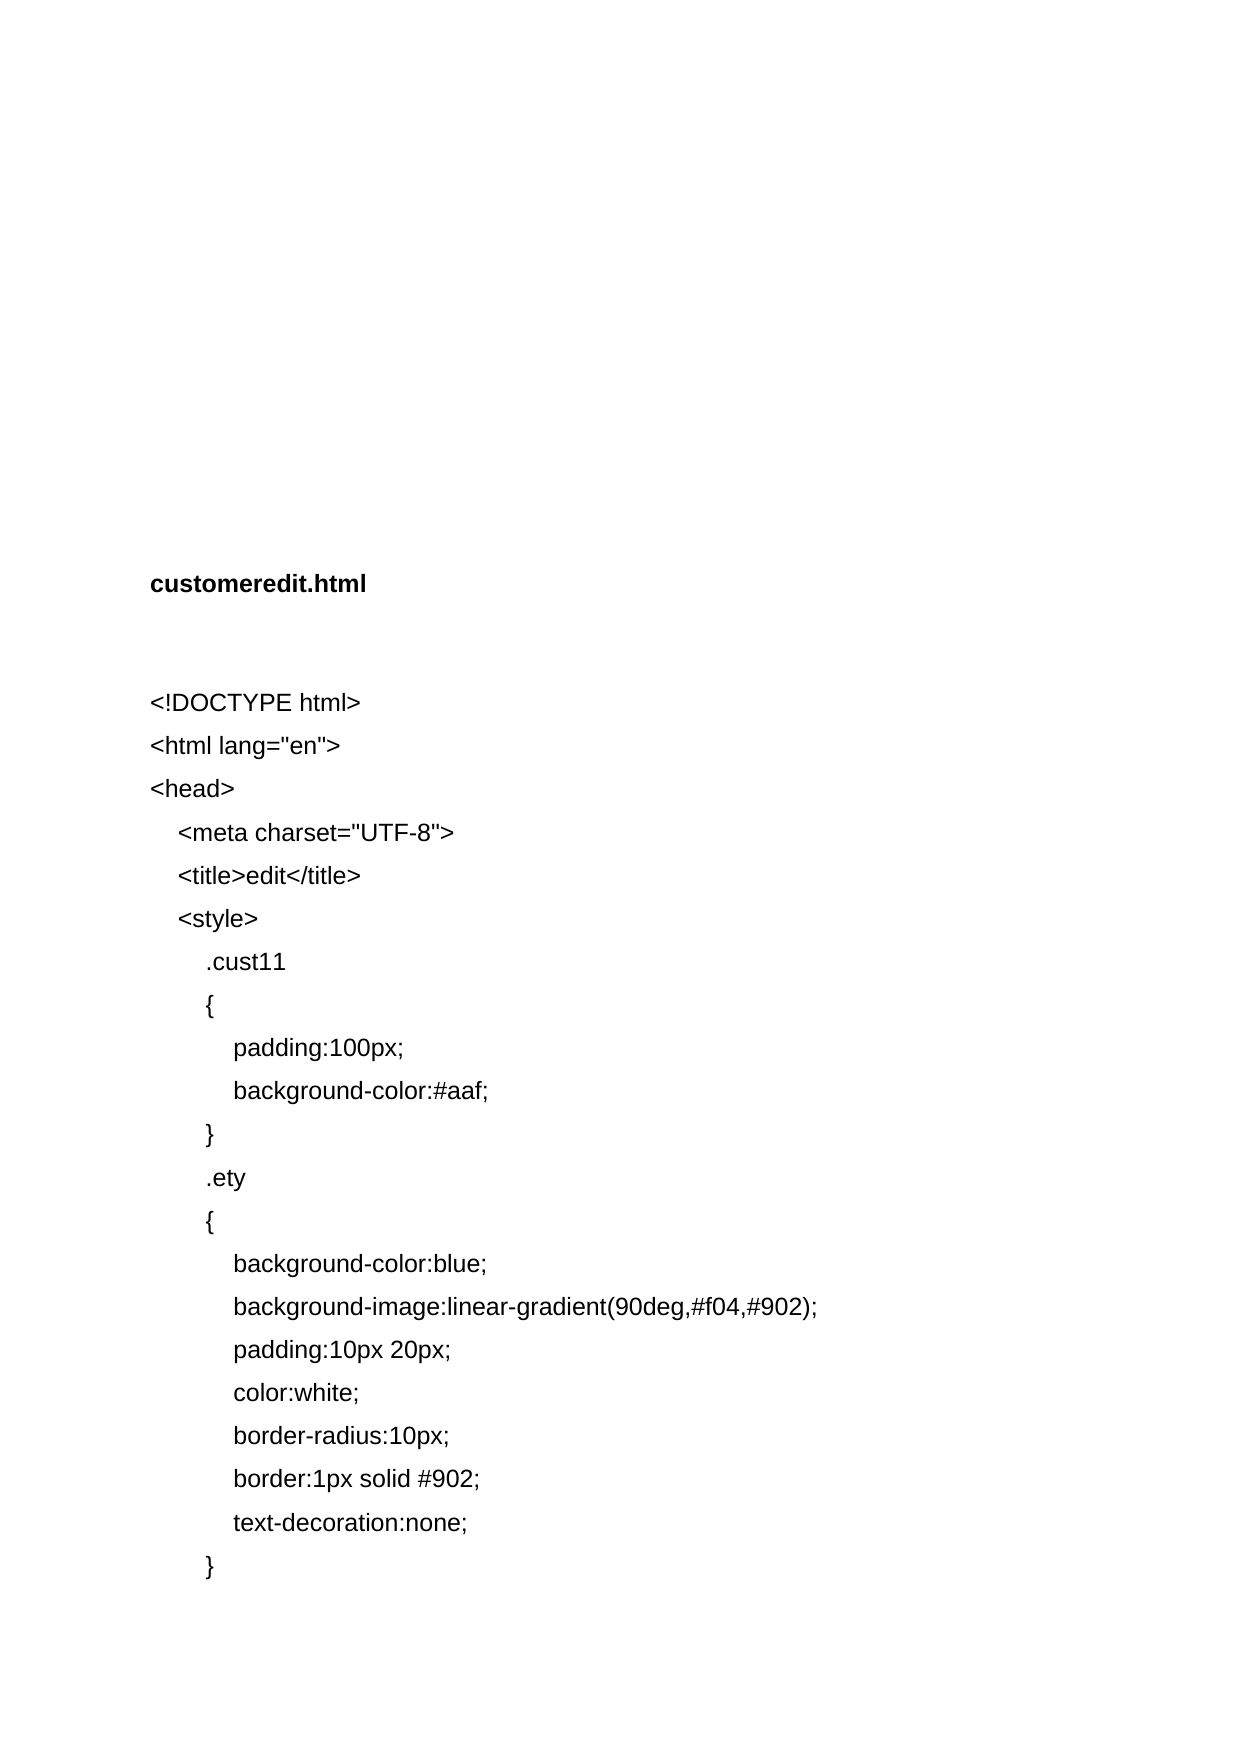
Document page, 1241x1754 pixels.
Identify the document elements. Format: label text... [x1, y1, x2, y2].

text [150, 688, 1090, 1579]
text customeredit.html [150, 568, 1090, 597]
